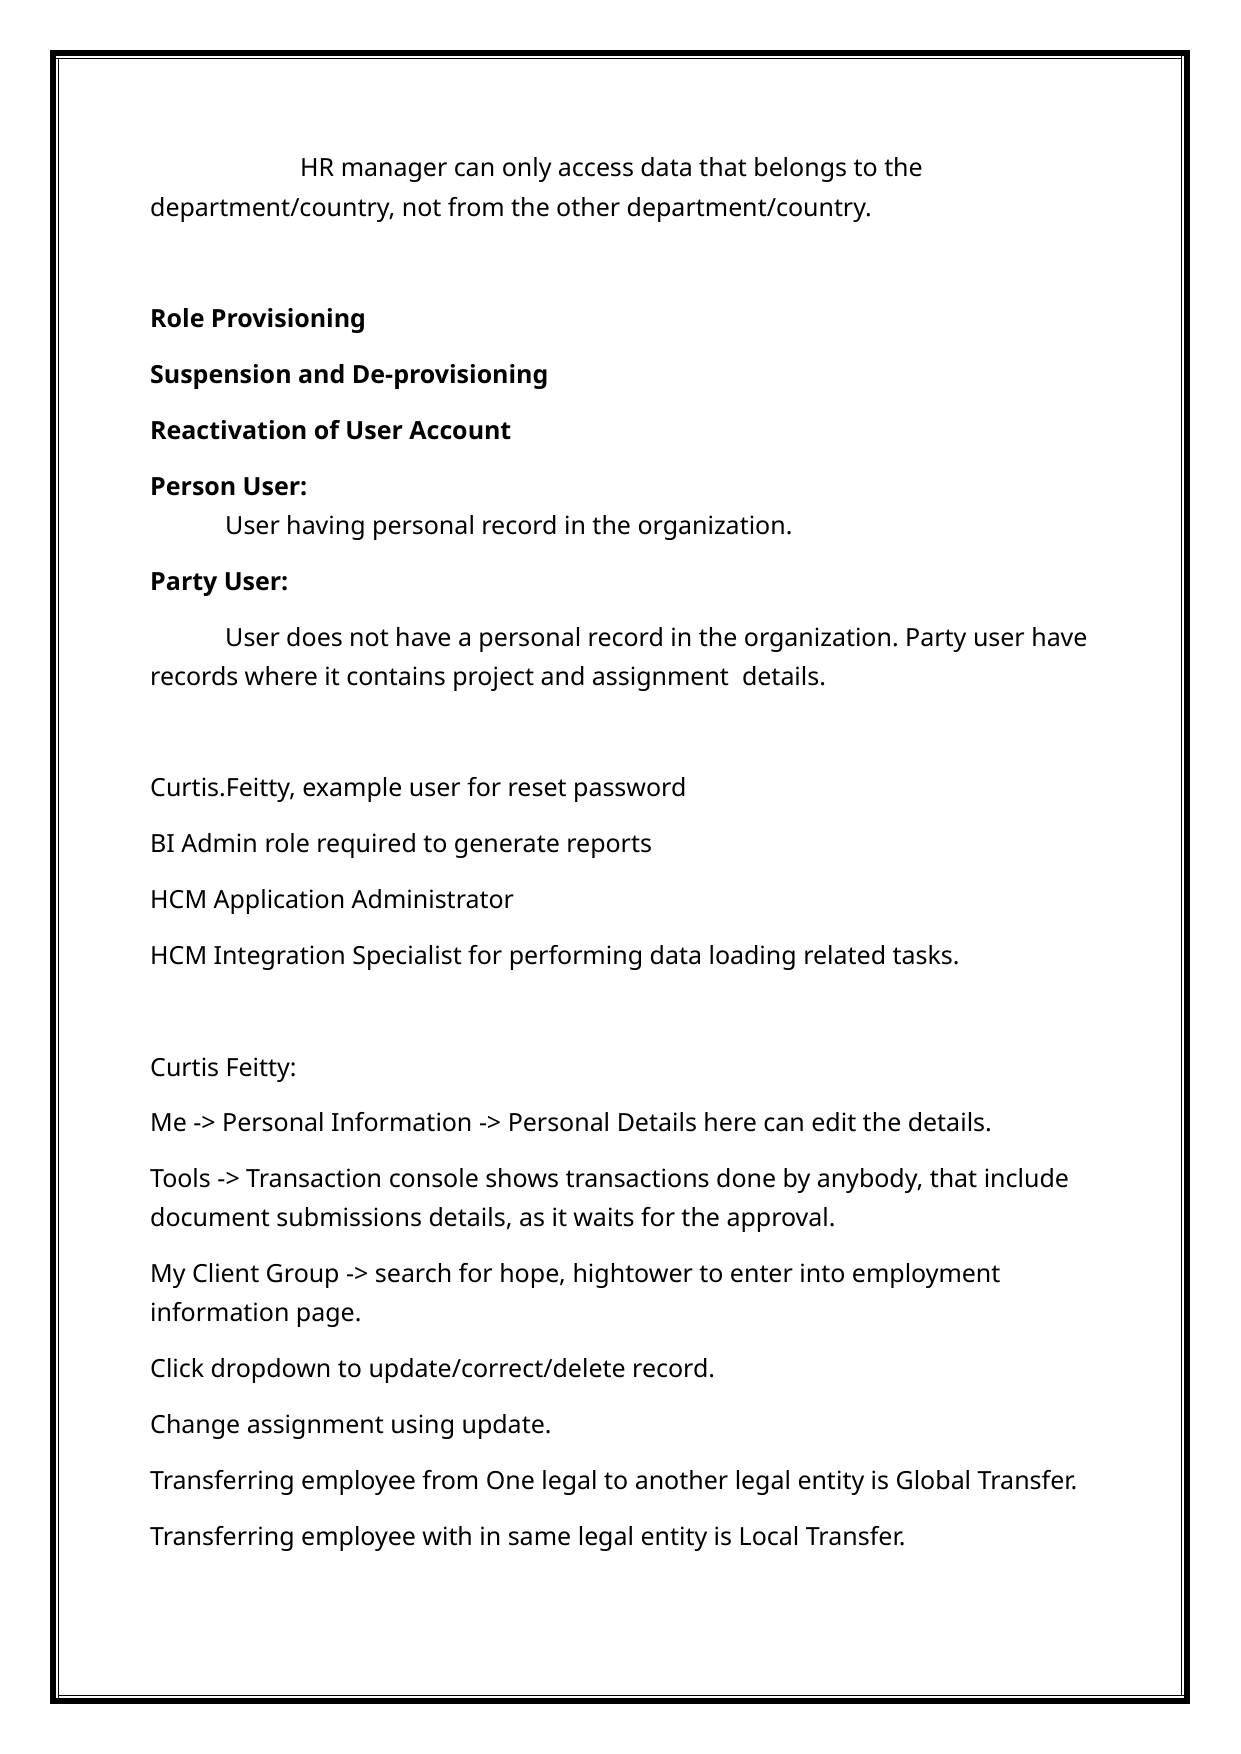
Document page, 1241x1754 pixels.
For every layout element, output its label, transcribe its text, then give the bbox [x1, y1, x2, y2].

text User does not have a personal record in the organization. Party user have records where it contains project and assignment details. [150, 619, 1090, 692]
text HCM Integration Specialist for performing data loading related tasks. [150, 937, 1090, 972]
text HCM Application Administrator [150, 882, 1090, 916]
text Reactivation of User Account [150, 412, 1090, 447]
text HR manager can only access data that belongs to the department/country, not from the other department/country. [150, 150, 1090, 223]
text Party User: [150, 563, 1090, 597]
text Me -> Personal Information -> Personal Details here can edit the details. [150, 1105, 1090, 1139]
text Click dropdown to update/correct/delete record. [150, 1351, 1090, 1385]
text Tools -> Transaction console shows transactions done by anybody, that include document submissions details, as it waits for the approval. [150, 1161, 1090, 1234]
text Curtis Feitty: [150, 1049, 1090, 1083]
text Transferring employee with in same legal entity is Local Transfer. [150, 1518, 1090, 1552]
text Curtis.Feitty, example user for reset password [150, 770, 1090, 804]
text Person User: User having personal record in the organization. [150, 468, 1090, 542]
text Suspension and De-provisioning [150, 357, 1090, 391]
text Transferring employee from One legal to another legal entity is Global Transfer. [150, 1462, 1090, 1497]
text Role Provisioning [150, 301, 1090, 335]
text My Client Group -> search for hope, hightower to enter into employment information page. [150, 1256, 1090, 1329]
text BI Admin role required to generate reports [150, 826, 1090, 860]
text Change assignment using update. [150, 1407, 1090, 1441]
